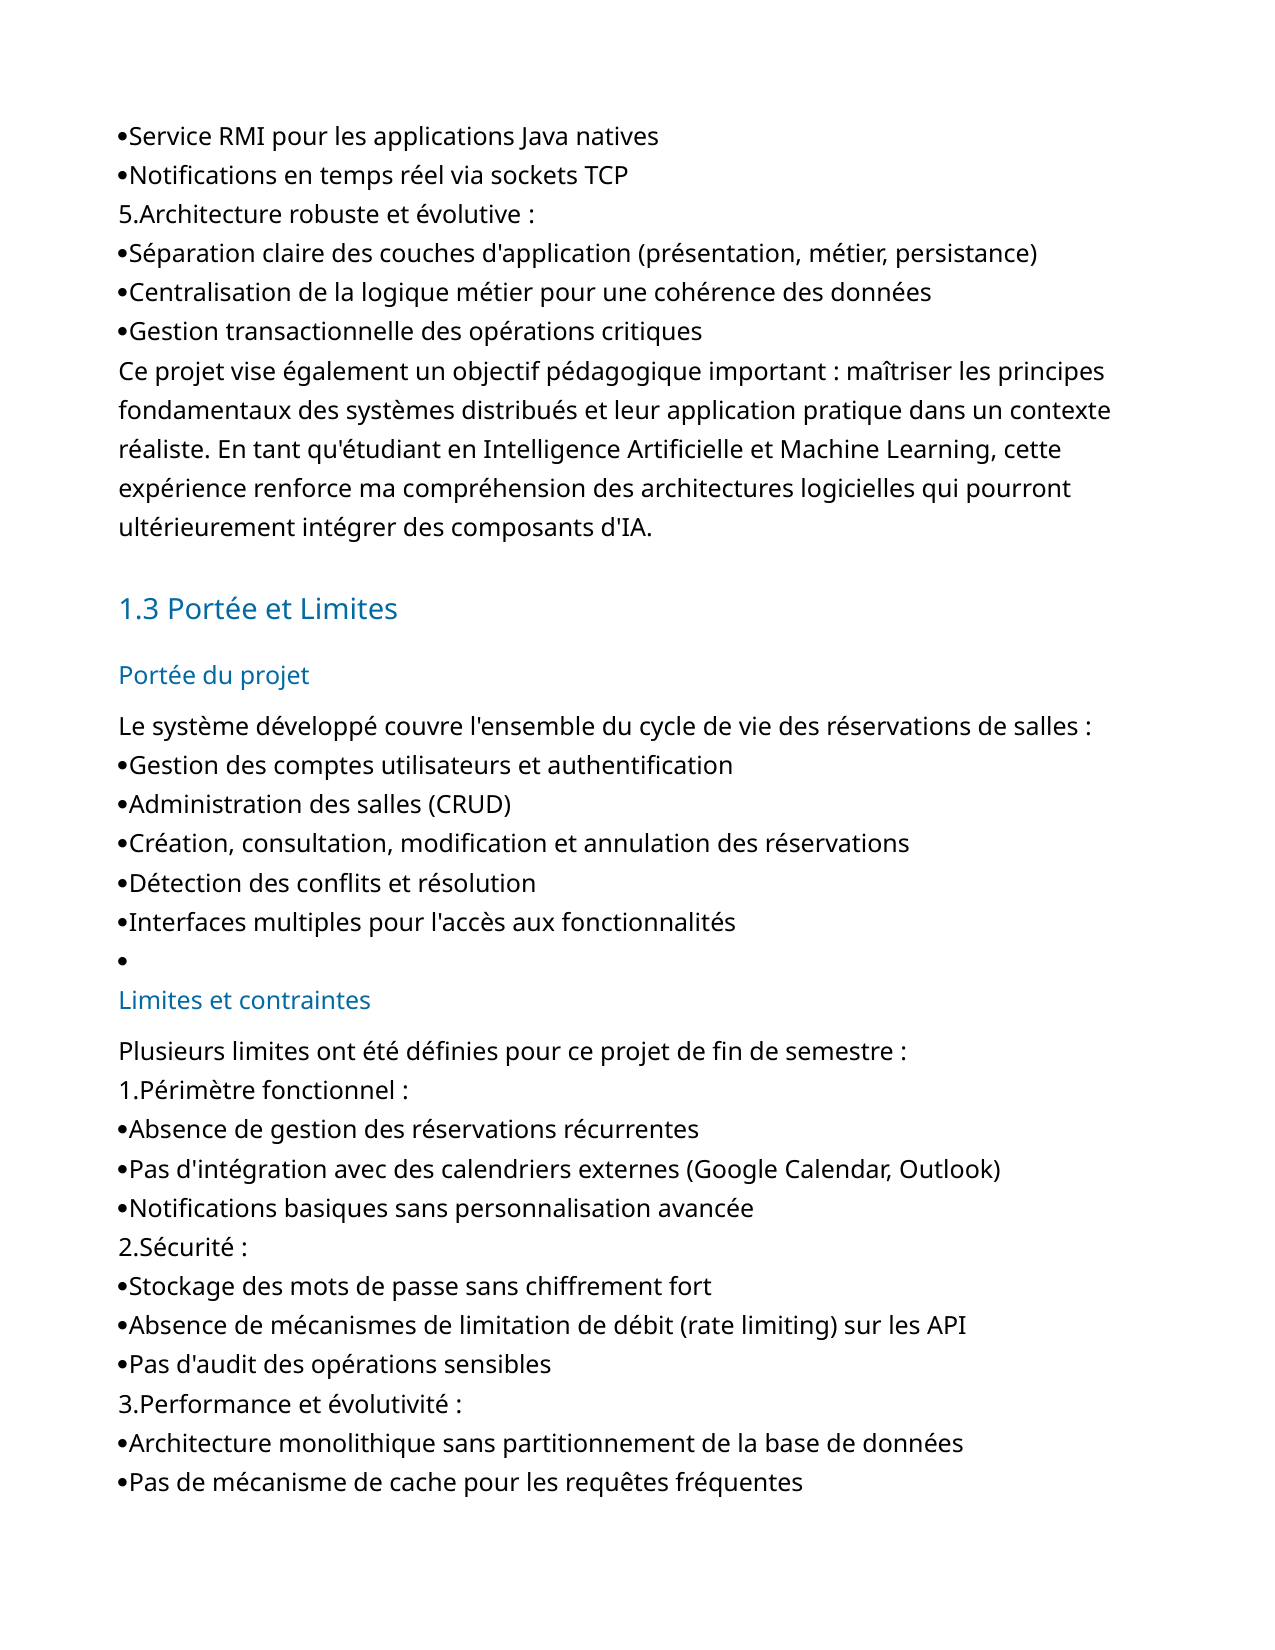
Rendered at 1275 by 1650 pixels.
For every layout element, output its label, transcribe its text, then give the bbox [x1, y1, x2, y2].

list Notifications en temps réel via sockets TCP [118, 157, 1157, 191]
list Sécurité : [118, 1229, 1157, 1264]
subtitle 1.3 Portée et Limites [118, 588, 1157, 628]
list Centralisation de la logique métier pour une cohérence des données [118, 275, 1157, 309]
list Notifications basiques sans personnalisation avancée [118, 1190, 1157, 1224]
list Administration des salles (CRUD) [118, 787, 1157, 821]
list Pas de mécanisme de cache pour les requêtes fréquentes [118, 1464, 1157, 1499]
list Architecture monolithique sans partitionnement de la base de données [118, 1425, 1157, 1459]
list Absence de gestion des réservations récurrentes [118, 1112, 1157, 1146]
text Le système développé couvre l'ensemble du cycle de vie des réservations de salles : [118, 708, 1157, 743]
list Création, consultation, modification et annulation des réservations [118, 826, 1157, 860]
list Séparation claire des couches d'application (présentation, métier, persistance) [118, 236, 1157, 270]
list Pas d'audit des opérations sensibles [118, 1347, 1157, 1381]
text Ce projet vise également un objectif pédagogique important : maîtriser les principes fondamentaux des systèmes distribués et leur application pratique dans un contexte réaliste. En tant qu'étudiant en Intelligence Artificielle et Machine Learning, cette expérience renforce ma compréhension des architectures logicielles qui pourront ultérieurement intégrer des composants d'IA. [118, 353, 1157, 544]
list Performance et évolutivité : [118, 1386, 1157, 1420]
text Plusieurs limites ont été définies pour ce projet de fin de semestre : [118, 1034, 1157, 1068]
list Gestion transactionnelle des opérations critiques [118, 314, 1157, 348]
list Interfaces multiples pour l'accès aux fonctionnalités [118, 904, 1157, 938]
list Architecture robuste et évolutive : [118, 196, 1157, 231]
list Gestion des comptes utilisateurs et authentification [118, 748, 1157, 782]
subtitle Portée du projet [118, 657, 1157, 692]
list Pas d'intégration avec des calendriers externes (Google Calendar, Outlook) [118, 1151, 1157, 1185]
list Périmètre fonctionnel : [118, 1073, 1157, 1107]
list Stockage des mots de passe sans chiffrement fort [118, 1269, 1157, 1303]
list Absence de mécanismes de limitation de débit (rate limiting) sur les API [118, 1308, 1157, 1342]
list Détection des conflits et résolution [118, 865, 1157, 899]
list Service RMI pour les applications Java natives [118, 118, 1157, 152]
subtitle Limites et contraintes [118, 983, 1157, 1017]
